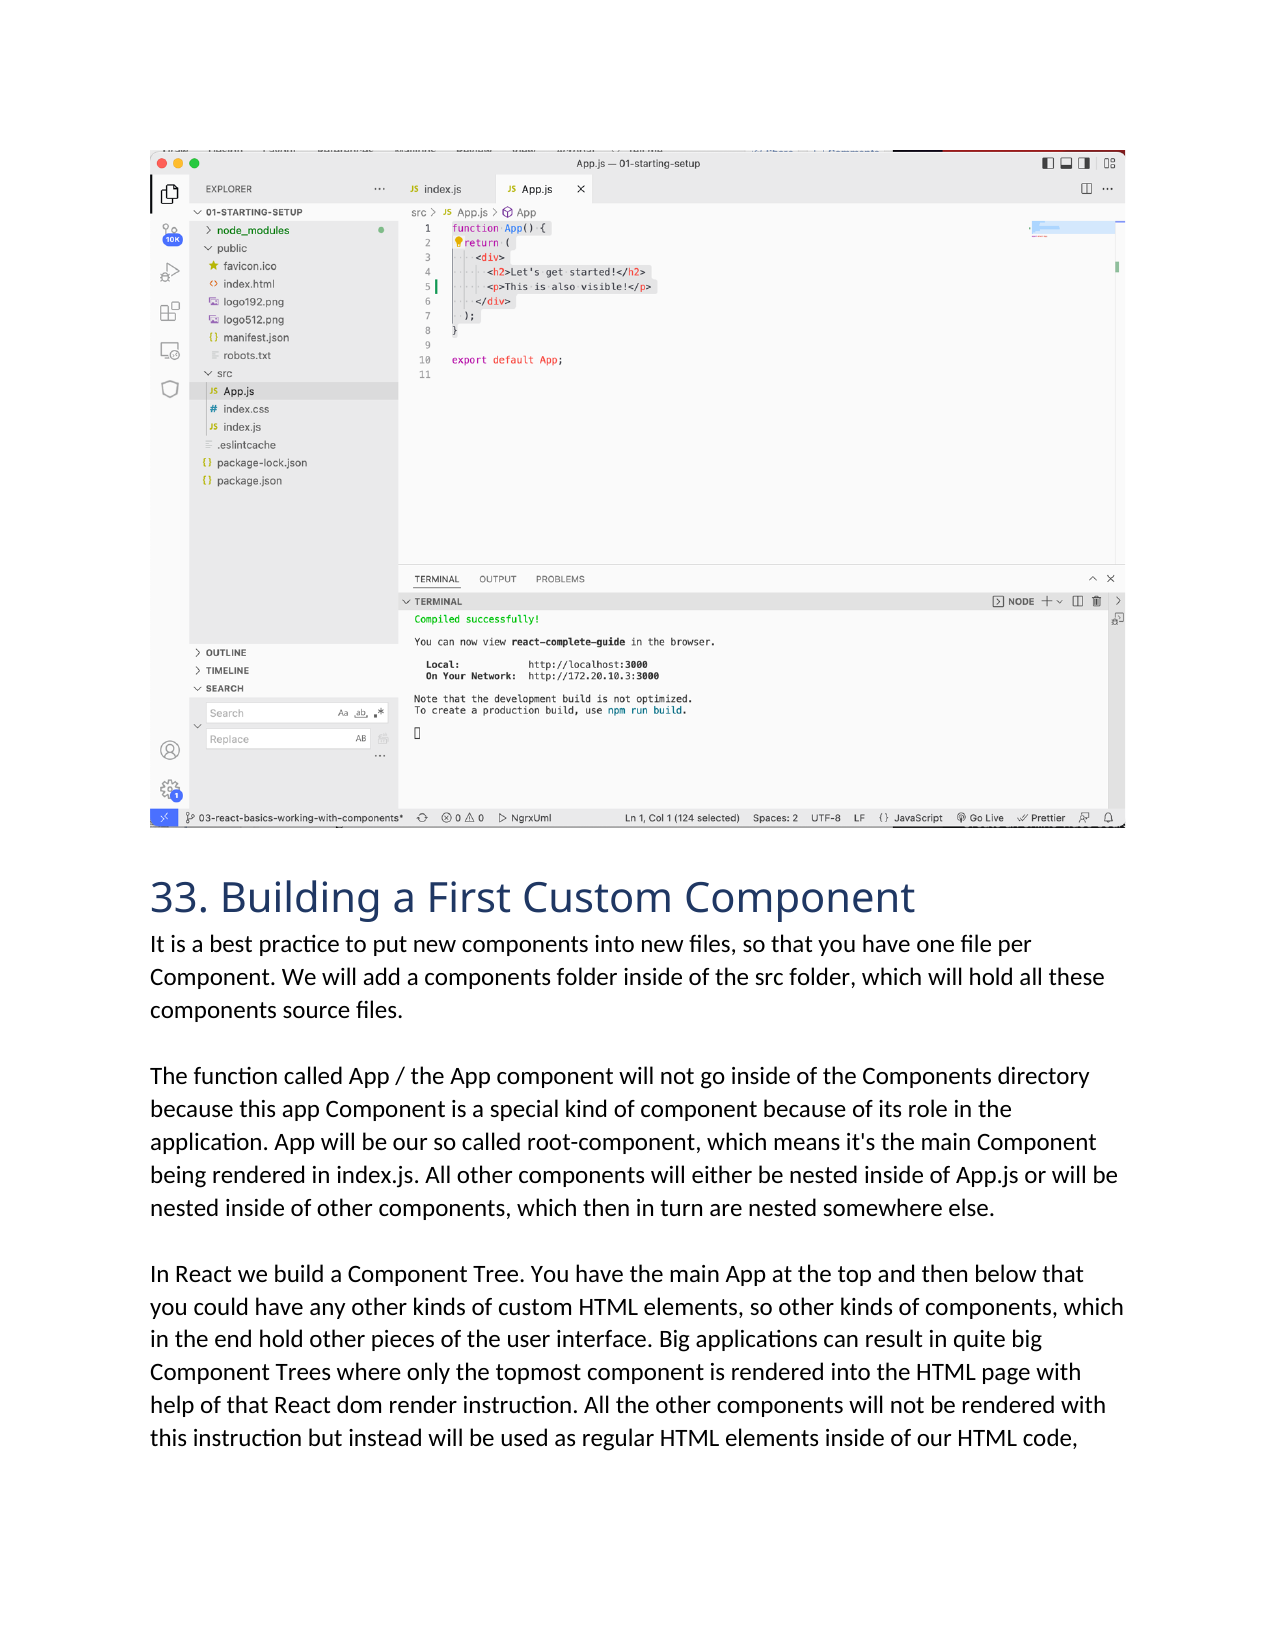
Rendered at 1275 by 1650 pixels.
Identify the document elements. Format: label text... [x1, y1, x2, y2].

picture [150, 150, 1125, 828]
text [150, 1258, 1125, 1453]
text It is a best practice to put new components into new files, so that you have one file per Component. We will add a components folder inside of the src folder, which will hold all these components source files. [150, 929, 1125, 1025]
text The function called App / the App component will not go inside of the Components directory because this app Component is a special kind of component because of its role in the application. App will be our so called root-component, which means it's the main Component being rendered in index.js. All other components will either be nested inside of App.js or will be nested inside of other components, which then in turn are nested somewhere else. [150, 1060, 1125, 1222]
subtitle 33. Building a First Custom Component [150, 867, 1125, 924]
